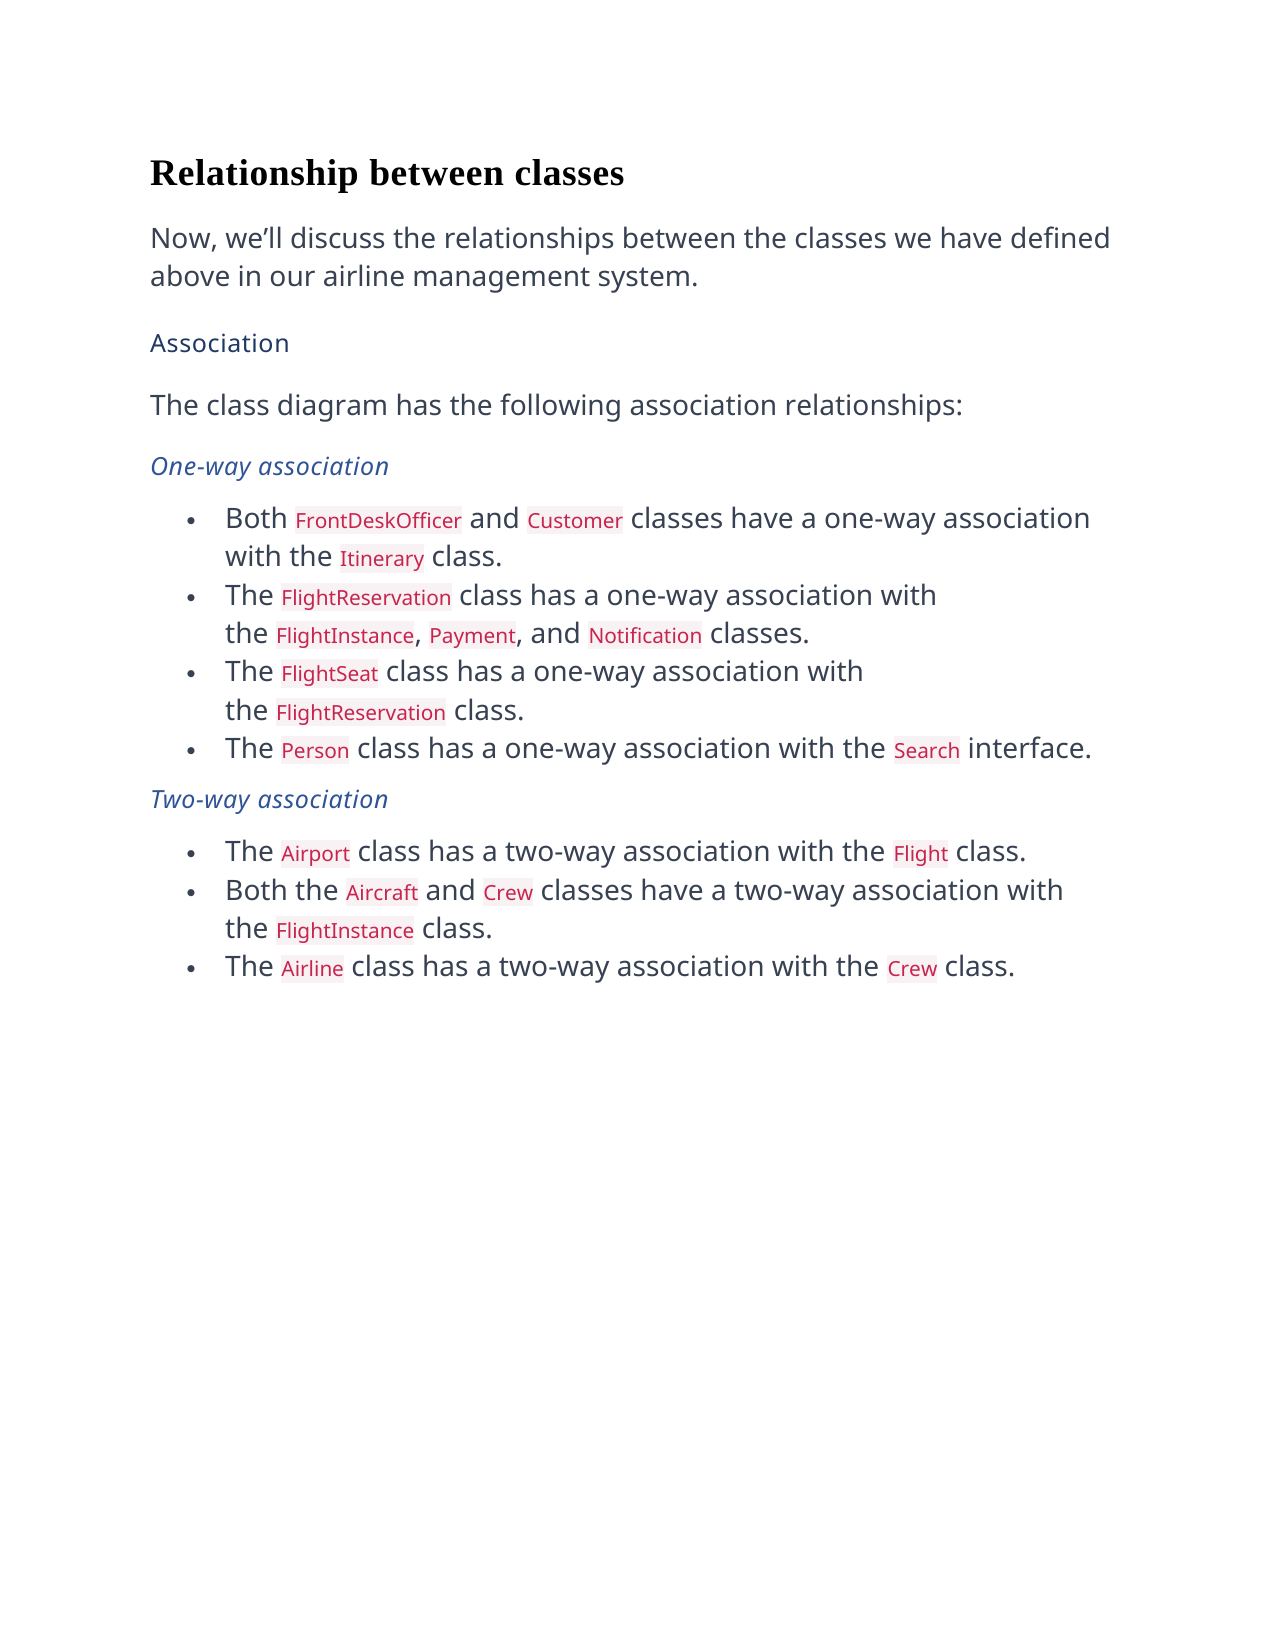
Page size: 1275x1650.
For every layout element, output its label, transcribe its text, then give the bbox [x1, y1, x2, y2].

list The Person class has a one-way association with the Search interface. [187, 728, 1125, 766]
subtitle Relationship between classes [150, 150, 1125, 193]
text The class diagram has the following association relationships: [150, 385, 1125, 423]
list The FlightReservation class has a one-way association with the FlightInstance, Payment, and Notification classes. [187, 575, 1125, 651]
subtitle Two-way association [150, 782, 1125, 816]
list Both FrontDeskOfficer and Customer classes have a one-way association with the Itinerary class. [187, 498, 1125, 575]
subtitle One-way association [150, 448, 1125, 482]
list The Airport class has a two-way association with the Flight class. [187, 832, 1125, 870]
subtitle Association [150, 326, 1125, 360]
list Both the Aircraft and Crew classes have a two-way association with the FlightInstance class. [187, 870, 1125, 947]
text Now, we’ll discuss the relationships between the classes we have defined above in our airline management system. [150, 218, 1125, 295]
list The Airline class has a two-way association with the Crew class. [187, 947, 1125, 985]
list The FlightSeat class has a one-way association with the FlightReservation class. [187, 651, 1125, 728]
